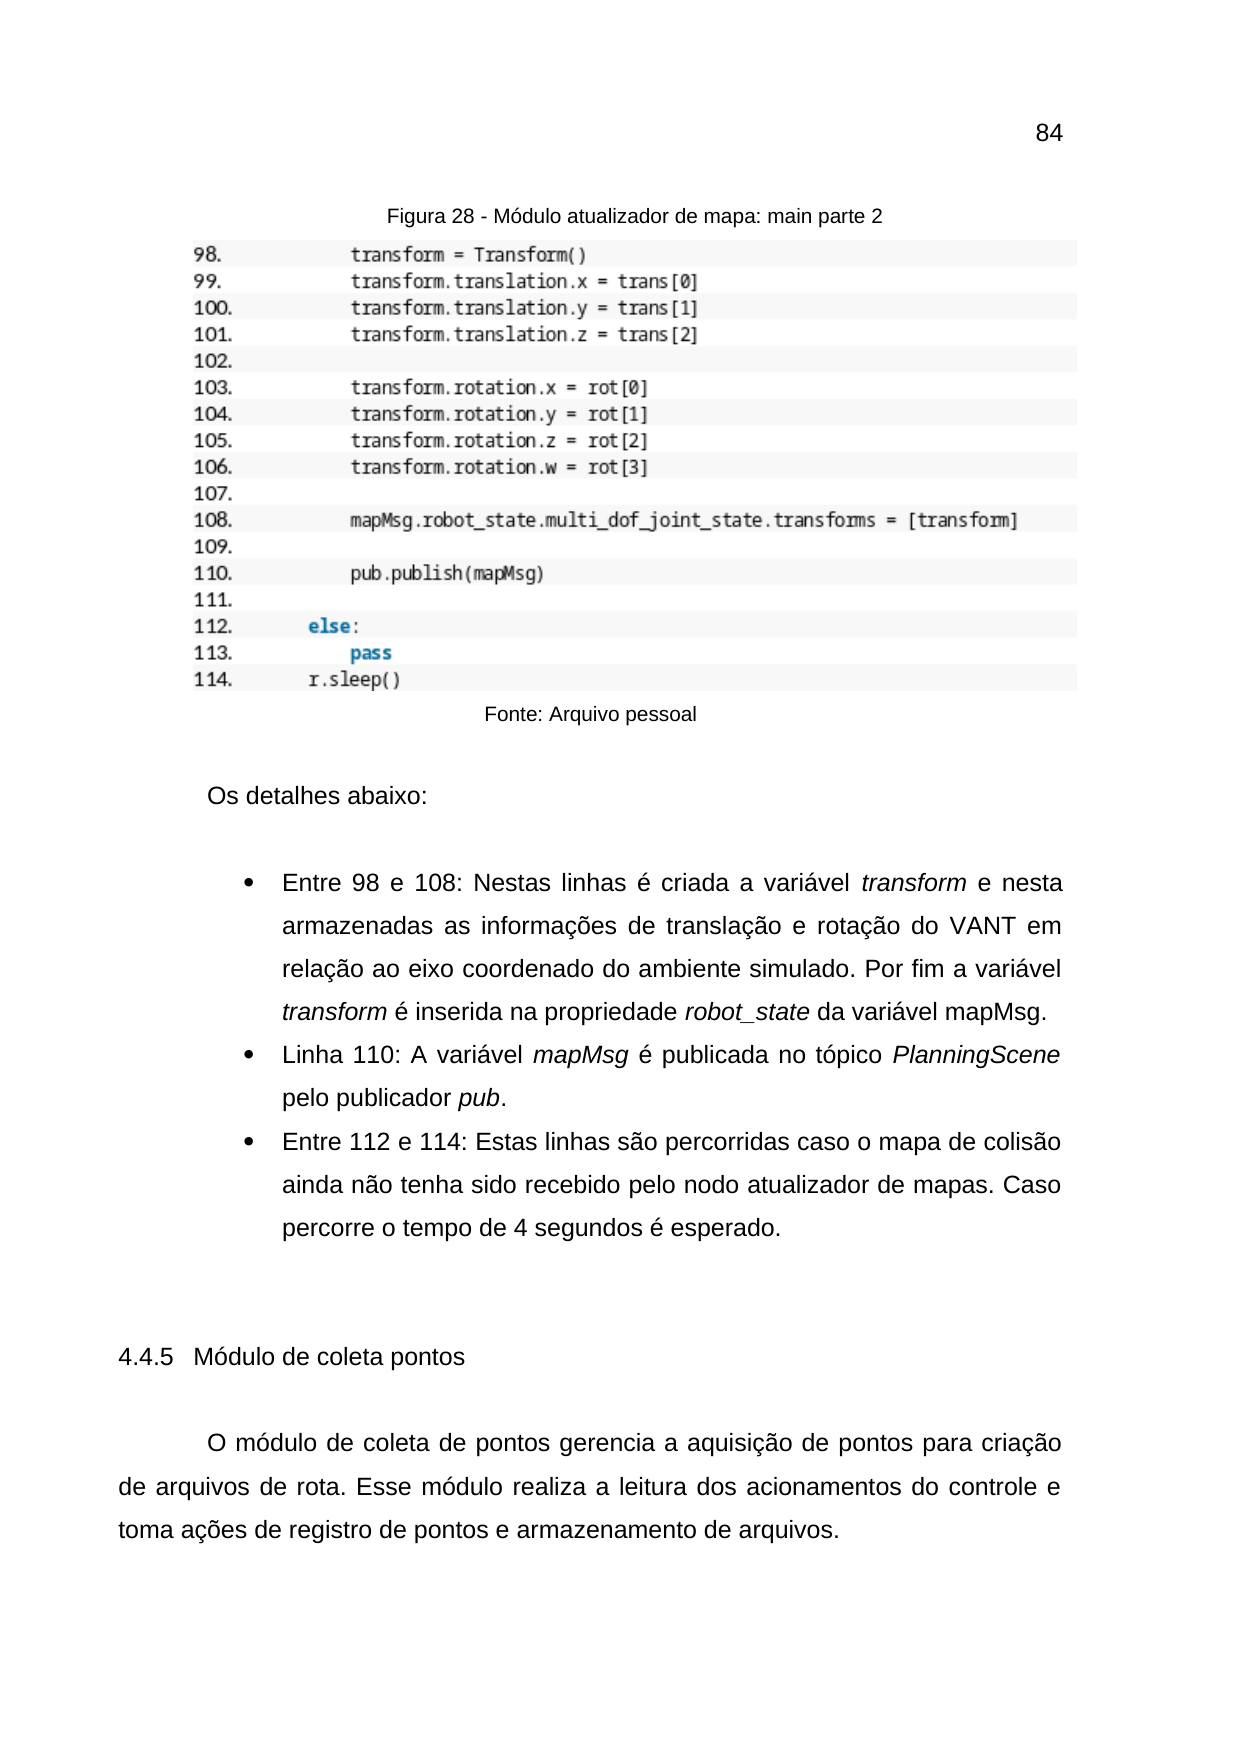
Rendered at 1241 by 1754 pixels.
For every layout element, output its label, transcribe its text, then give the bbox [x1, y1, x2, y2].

text Figura 28 - Módulo atualizador de mapa: main parte 2 [118, 204, 1063, 228]
text O módulo de coleta de pontos gerencia a aquisição de pontos para criação de arquivos de rota. Esse módulo realiza a leitura dos acionamentos do controle e toma ações de registro de pontos e armazenamento de arquivos. [118, 1428, 1063, 1543]
list Linha 110: A variável mapMsg é publicada no tópico PlanningScene pelo publicador pub. [244, 1040, 1063, 1112]
list Entre 112 e 114: Estas linhas são percorridas caso o mapa de colisão ainda não tenha sido recebido pelo nodo atualizador de mapas. Caso percorre o tempo de 4 segundos é esperado. [244, 1126, 1063, 1242]
list Entre 98 e 108: Nestas linhas é criada a variável transform e nesta armazenadas as informações de translação e rotação do VANT em relação ao eixo coordenado do ambiente simulado. Por fim a variável transform é inserida na propriedade robot_state da variável mapMsg. [244, 867, 1063, 1026]
subtitle Módulo de coleta pontos [118, 1342, 1063, 1371]
text Fonte: Arquivo pessoal [118, 240, 1063, 726]
text Os detalhes abaixo: [118, 781, 1063, 810]
